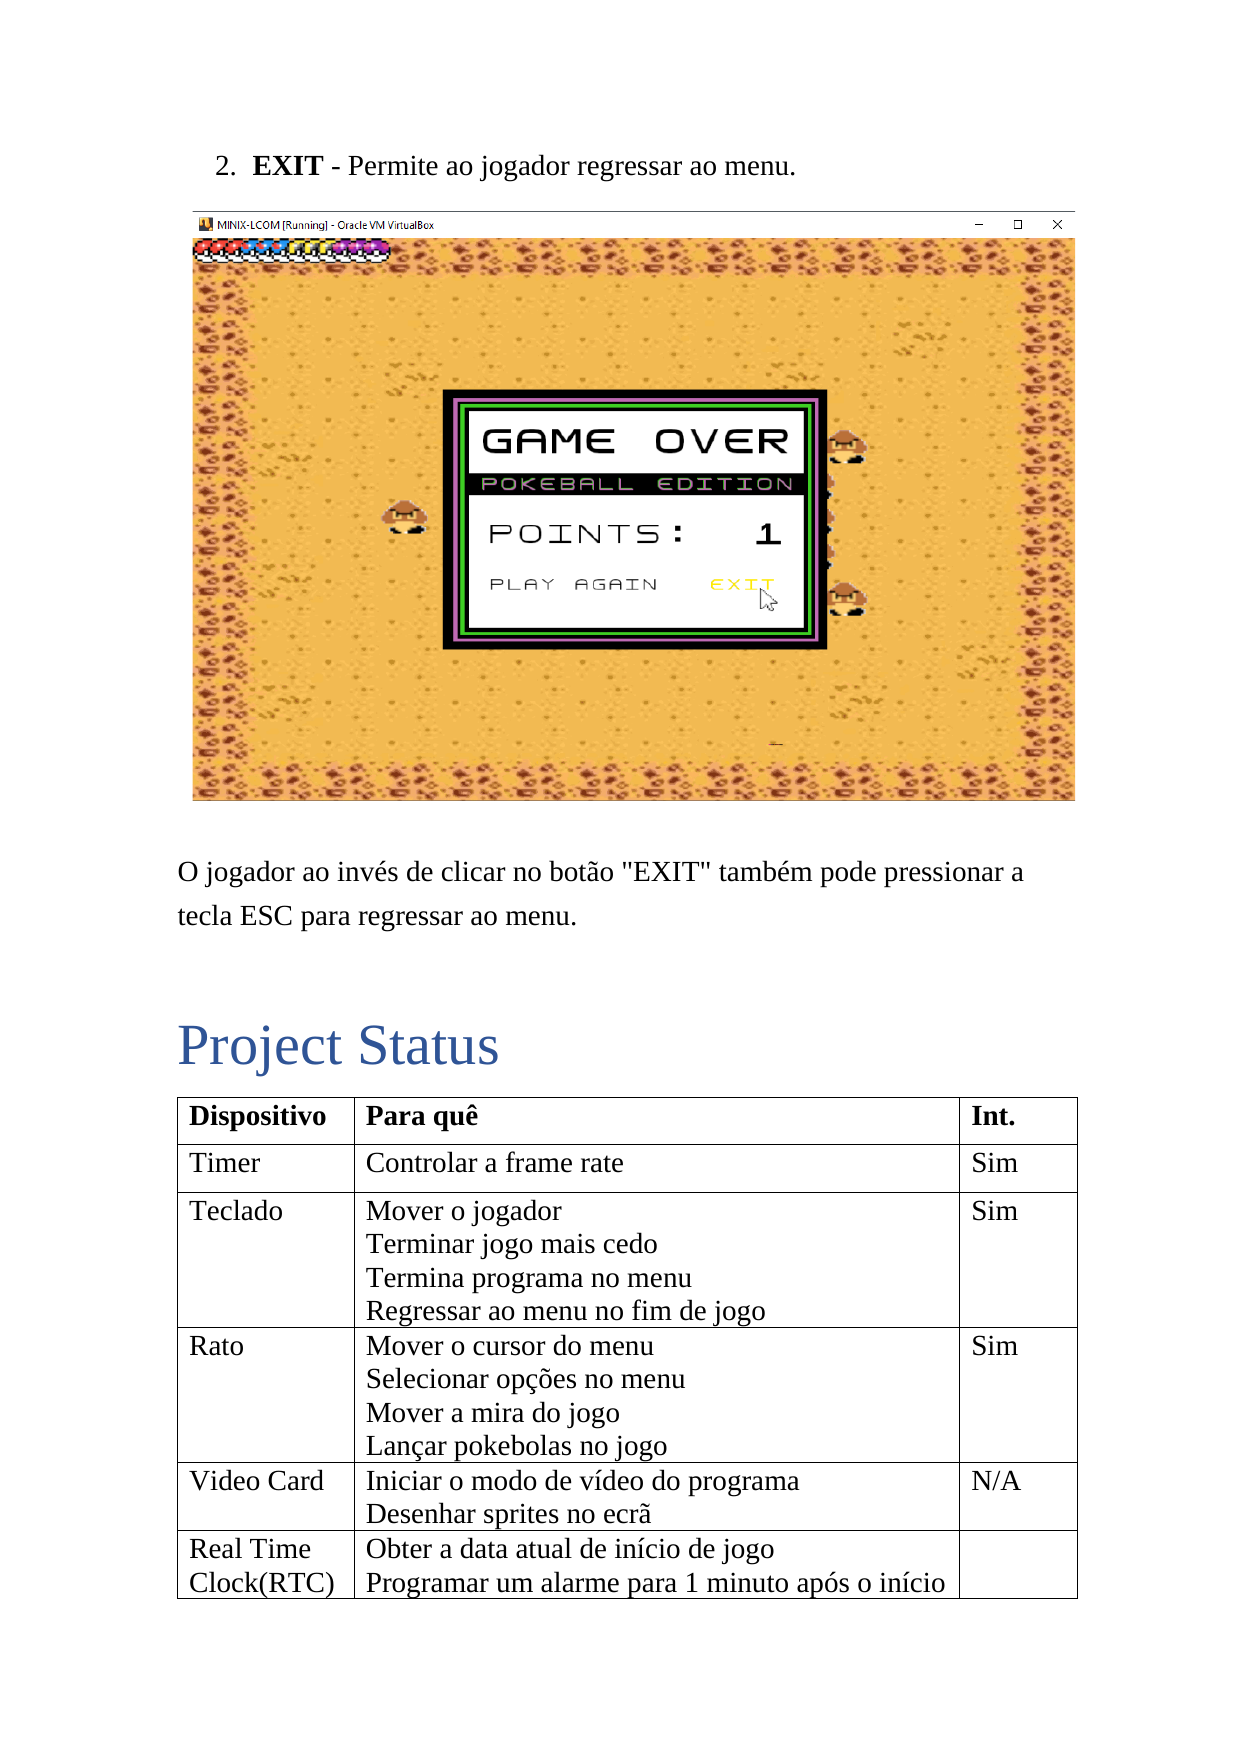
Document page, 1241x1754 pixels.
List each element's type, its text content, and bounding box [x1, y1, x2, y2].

text O jogador ao invés de clicar no botão "EXIT" também pode pressionar a tecla ESC para regressar ao menu. [177, 854, 1063, 931]
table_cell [355, 1531, 959, 1598]
table_header Int. [960, 1098, 1077, 1144]
table_cell Sim [960, 1145, 1077, 1192]
list EXIT - Permite ao jogador regressar ao menu. [215, 148, 1063, 181]
table_cell Video Card [178, 1463, 354, 1530]
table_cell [178, 1531, 354, 1598]
table_cell [960, 1531, 1077, 1598]
table_cell Rato [178, 1328, 354, 1462]
table_cell Iniciar o modo de vídeo do programa Desenhar sprites no ecrã [355, 1463, 959, 1530]
table_cell Teclado [178, 1193, 354, 1327]
table_cell N/A [960, 1463, 1077, 1530]
picture [191, 211, 1075, 800]
table_cell Timer [178, 1145, 354, 1192]
table_header Dispositivo [178, 1098, 354, 1144]
table_cell Sim [960, 1193, 1077, 1327]
table_cell Mover o cursor do menu Selecionar opções no menu Mover a mira do jogo Lançar pokebolas no jogo [355, 1328, 959, 1462]
table_cell Sim [960, 1328, 1077, 1462]
subtitle Project Status [177, 1010, 1063, 1077]
table_header Para quê [355, 1098, 959, 1144]
table_cell Mover o jogador Terminar jogo mais cedo Termina programa no menu Regressar ao menu no fim de jogo [355, 1193, 959, 1327]
table_cell Controlar a frame rate [355, 1145, 959, 1192]
